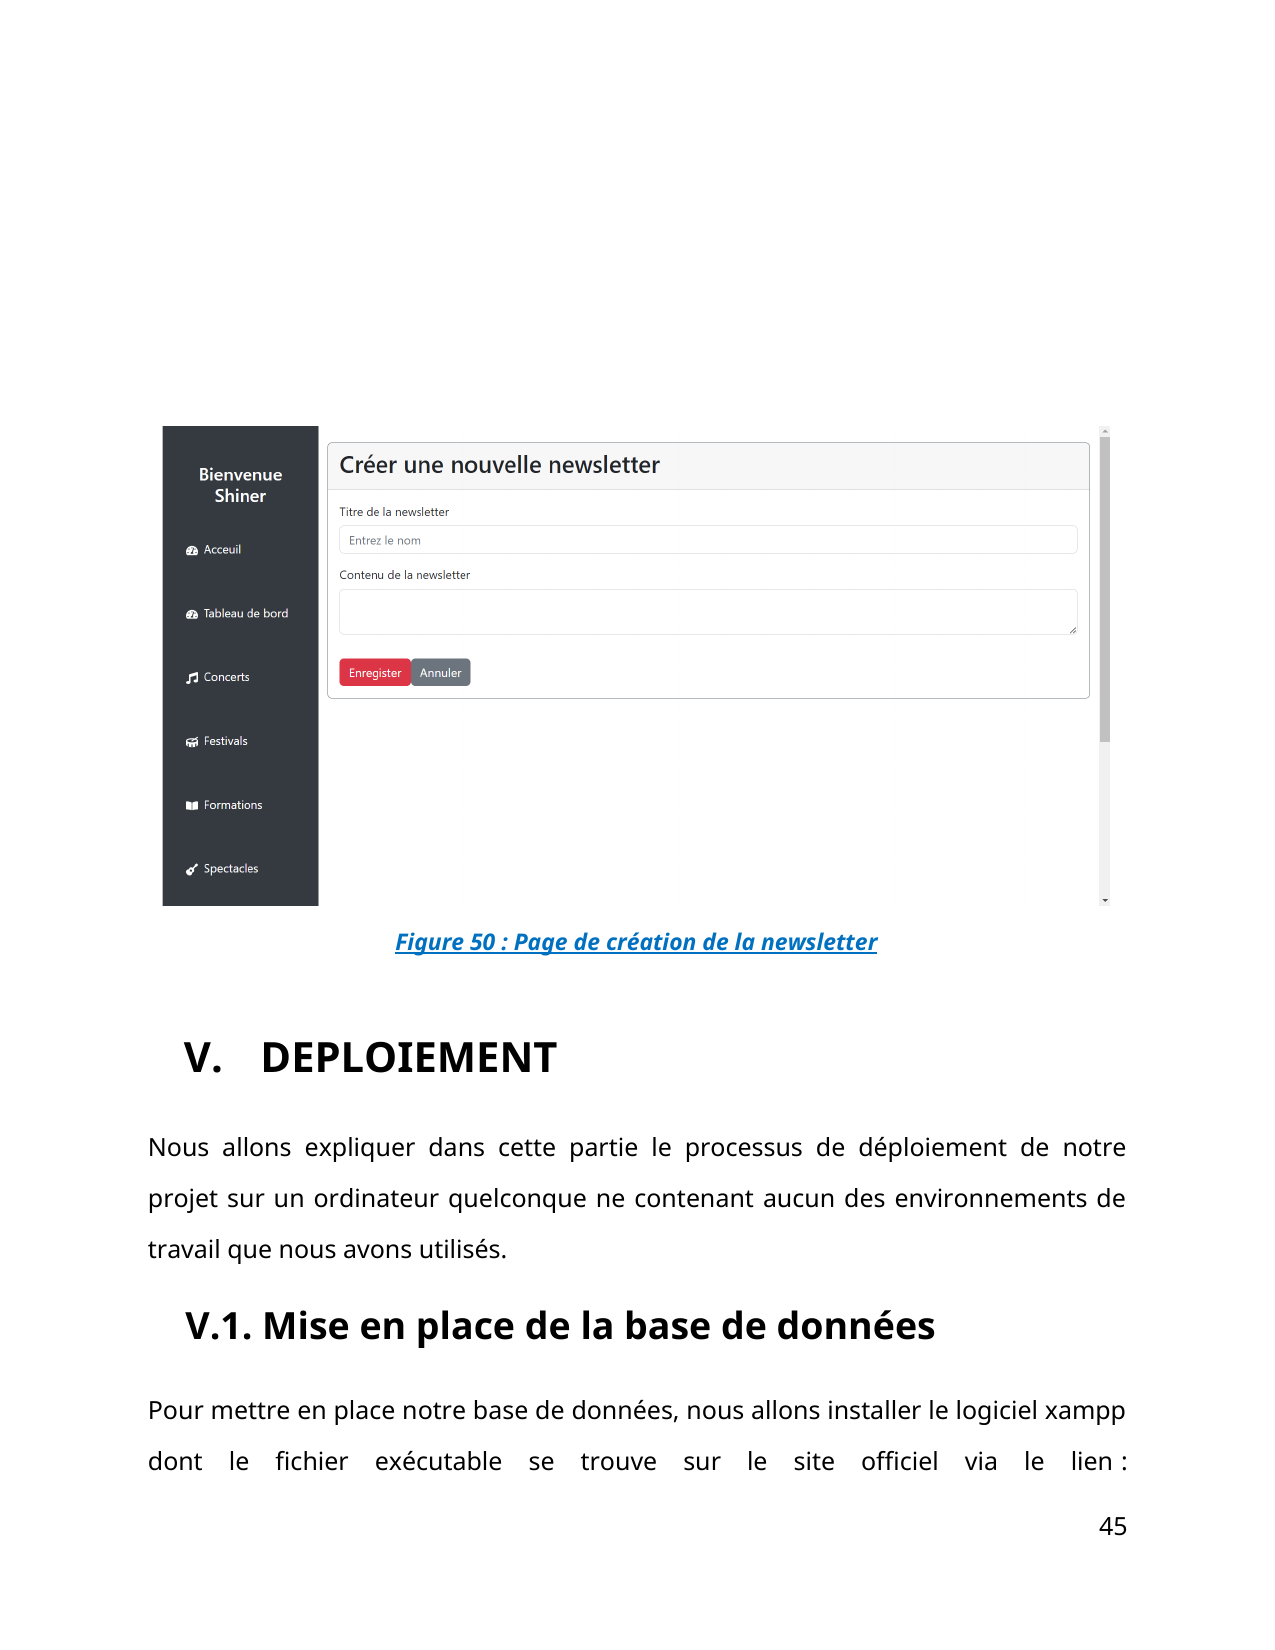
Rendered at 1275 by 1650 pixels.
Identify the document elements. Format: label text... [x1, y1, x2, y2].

subtitle V.1. Mise en place de la base de données [185, 1299, 1127, 1350]
subtitle DEPLOIEMENT [223, 1028, 1127, 1084]
picture [162, 426, 1110, 906]
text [148, 1393, 1127, 1478]
text Nous allons expliquer dans cette partie le processus de déploiement de notre projet sur un ordinateur quelconque ne contenant aucun des environnements de travail que nous avons utilisés. [148, 1129, 1127, 1266]
